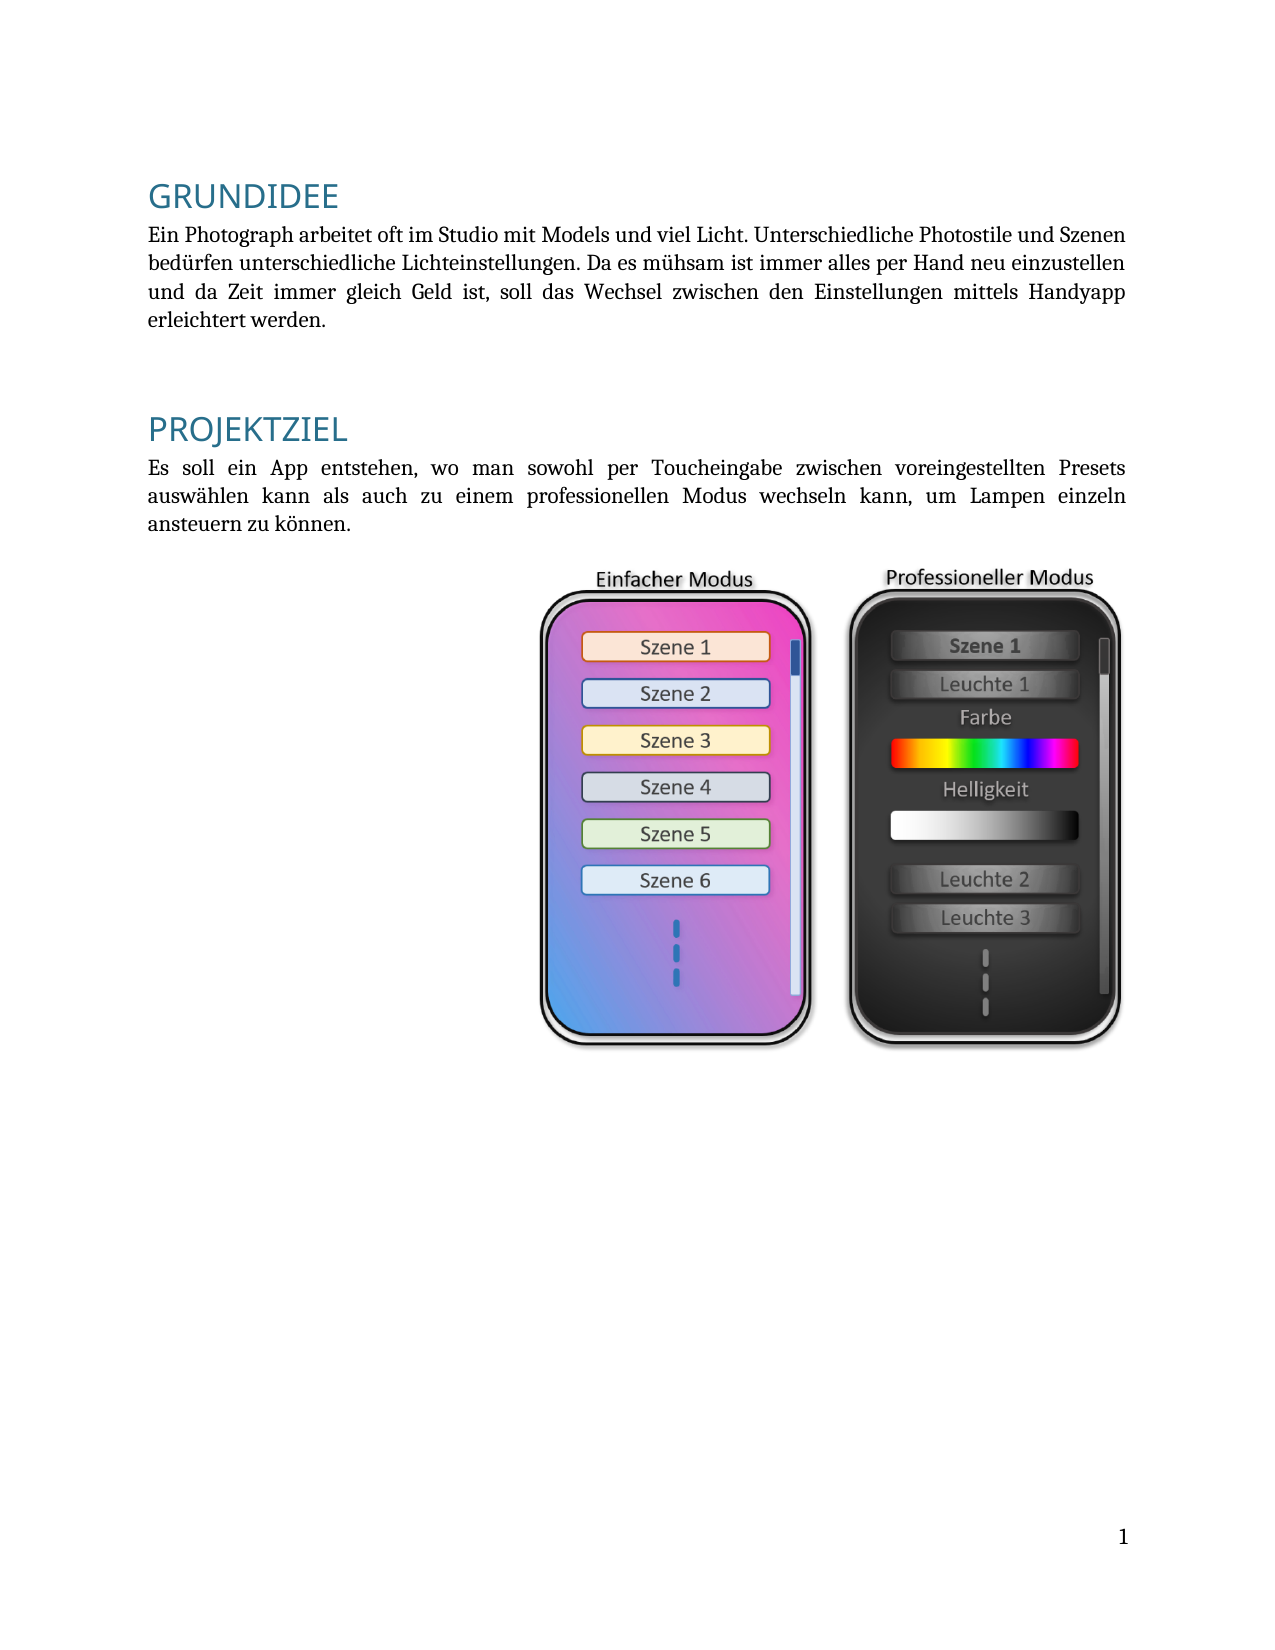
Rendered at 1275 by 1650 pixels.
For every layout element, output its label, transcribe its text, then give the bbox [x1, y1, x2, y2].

subtitle PROJEKTZIEL [148, 405, 1127, 451]
text Ein Photograph arbeitet oft im Studio mit Models und viel Licht. Unterschiedliche Photostile und Szenen bedürfen unterschiedliche Lichteinstellungen. Da es mühsam ist immer alles per Hand neu einzustellen und da Zeit immer gleich Geld ist, soll das Wechsel zwischen den Einstellungen mittels Handyapp erleichtert werden. [148, 222, 1127, 333]
picture [537, 555, 819, 1053]
text Es soll ein App entstehen, wo man sowohl per Toucheingabe zwischen voreingestellten Presets auswählen kann als auch zu einem professionellen Modus wechseln kann, um Lampen einzeln ansteuern zu können. [148, 454, 1127, 538]
subtitle GRUNDIDEE [148, 173, 1127, 218]
picture [841, 553, 1126, 1053]
